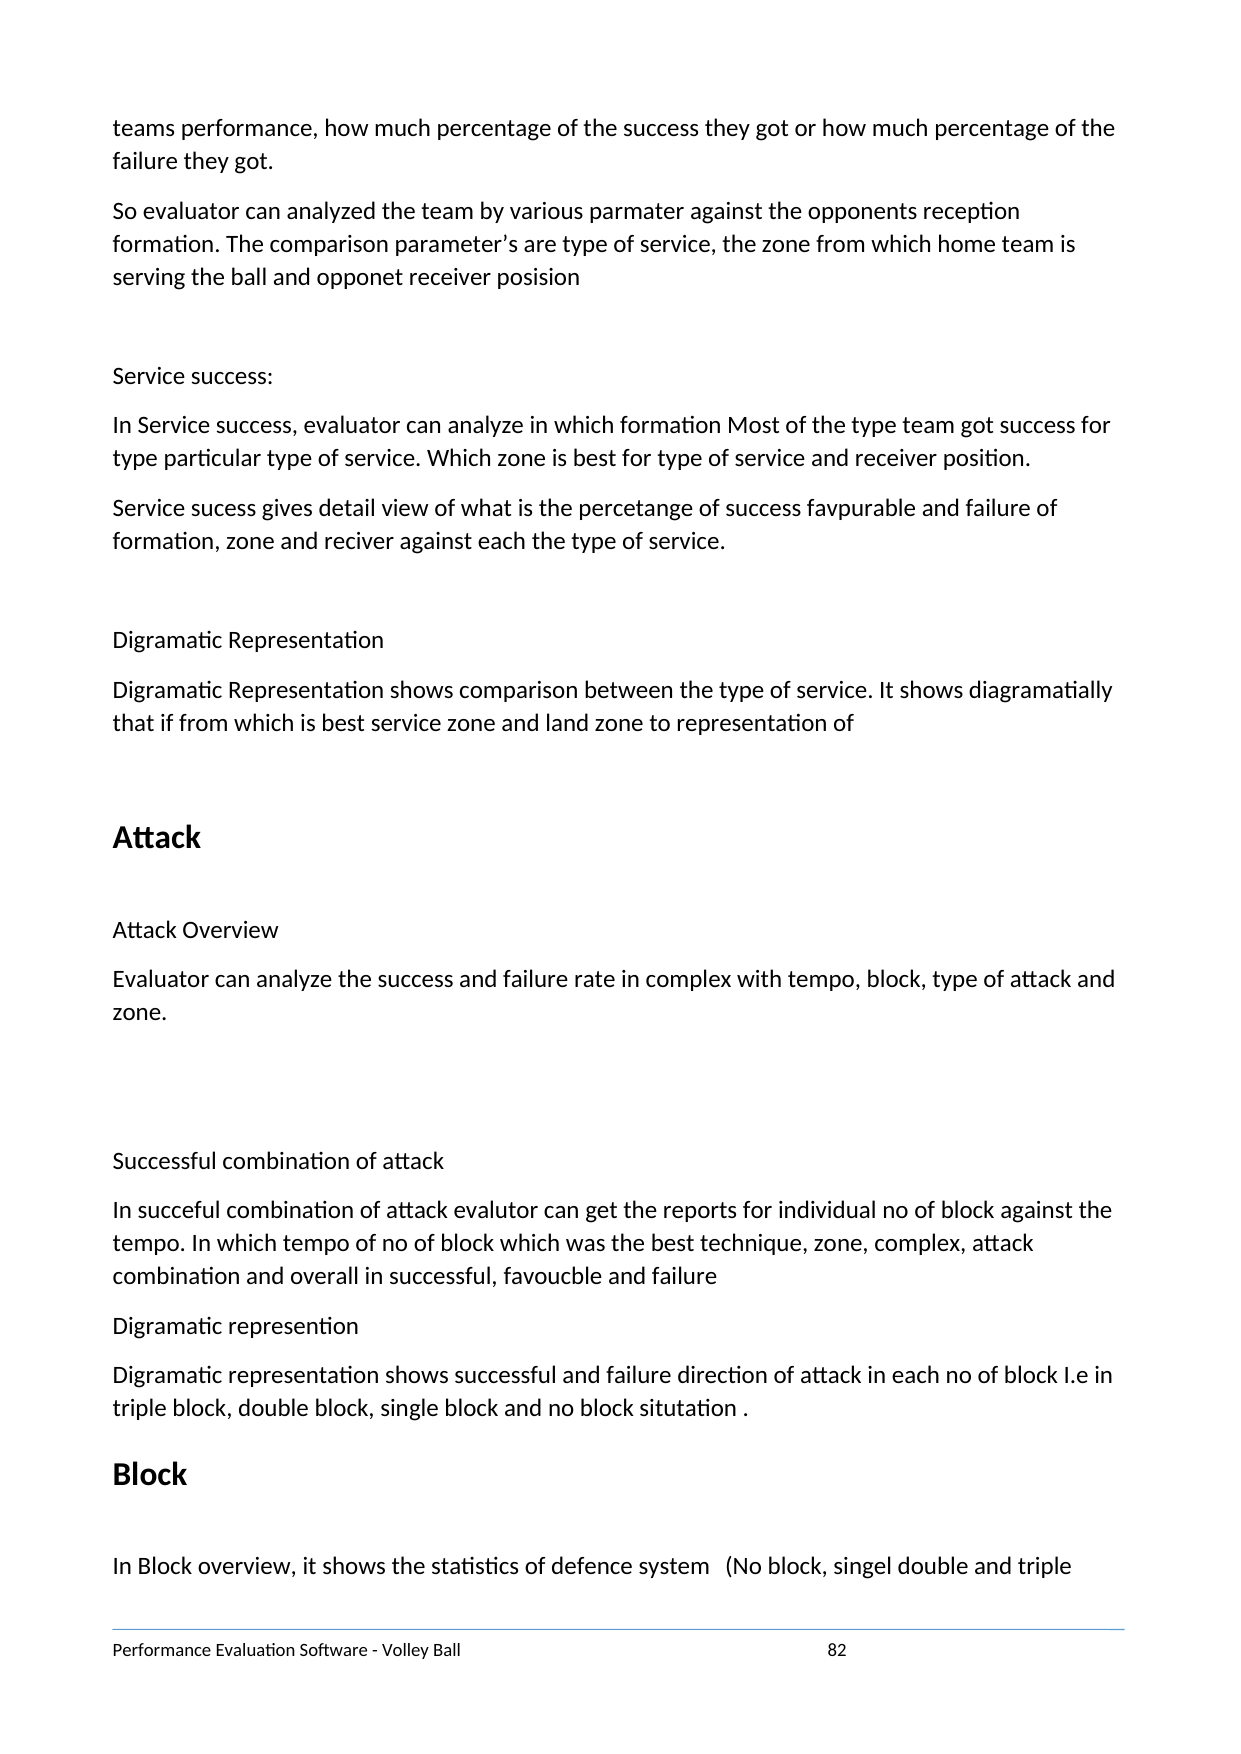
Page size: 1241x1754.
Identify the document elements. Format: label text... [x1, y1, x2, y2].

text Digramatic Representation shows comparison between the type of service. It shows diagramatially that if from which is best service zone and land zone to representation of [112, 674, 1128, 737]
text Attack Overview [112, 914, 1128, 944]
text Evaluator can analyze the success and failure rate in complex with tempo, block, type of attack and zone. [112, 963, 1128, 1027]
subtitle Block [112, 1452, 1128, 1493]
text In Service success, evaluator can analyze in which formation Most of the type team got success for type particular type of service. Which zone is best for type of service and receiver position. [112, 409, 1128, 473]
subtitle Attack [112, 816, 1128, 857]
text Successful combination of attack [112, 1145, 1128, 1176]
text Digramatic Representation [112, 624, 1128, 655]
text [112, 112, 1128, 176]
text In succeful combination of attack evalutor can get the reports for individual no of block against the tempo. In which tempo of no of block which was the best technique, zone, complex, attack combination and overall in successful, favoucble and failure [112, 1194, 1128, 1291]
text Digramatic represention [112, 1310, 1128, 1341]
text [112, 1550, 1128, 1581]
text So evaluator can analyzed the team by various parmater against the opponents reception formation. The comparison parameter’s are type of service, the zone from which home team is serving the ball and opponet receiver posision [112, 195, 1128, 291]
text Service sucess gives detail view of what is the percetange of success favpurable and failure of formation, zone and reciver against each the type of service. [112, 492, 1128, 556]
text Digramatic representation shows successful and failure direction of attack in each no of block I.e in triple block, double block, single block and no block situtation . [112, 1359, 1128, 1423]
text Service success: [112, 360, 1128, 391]
